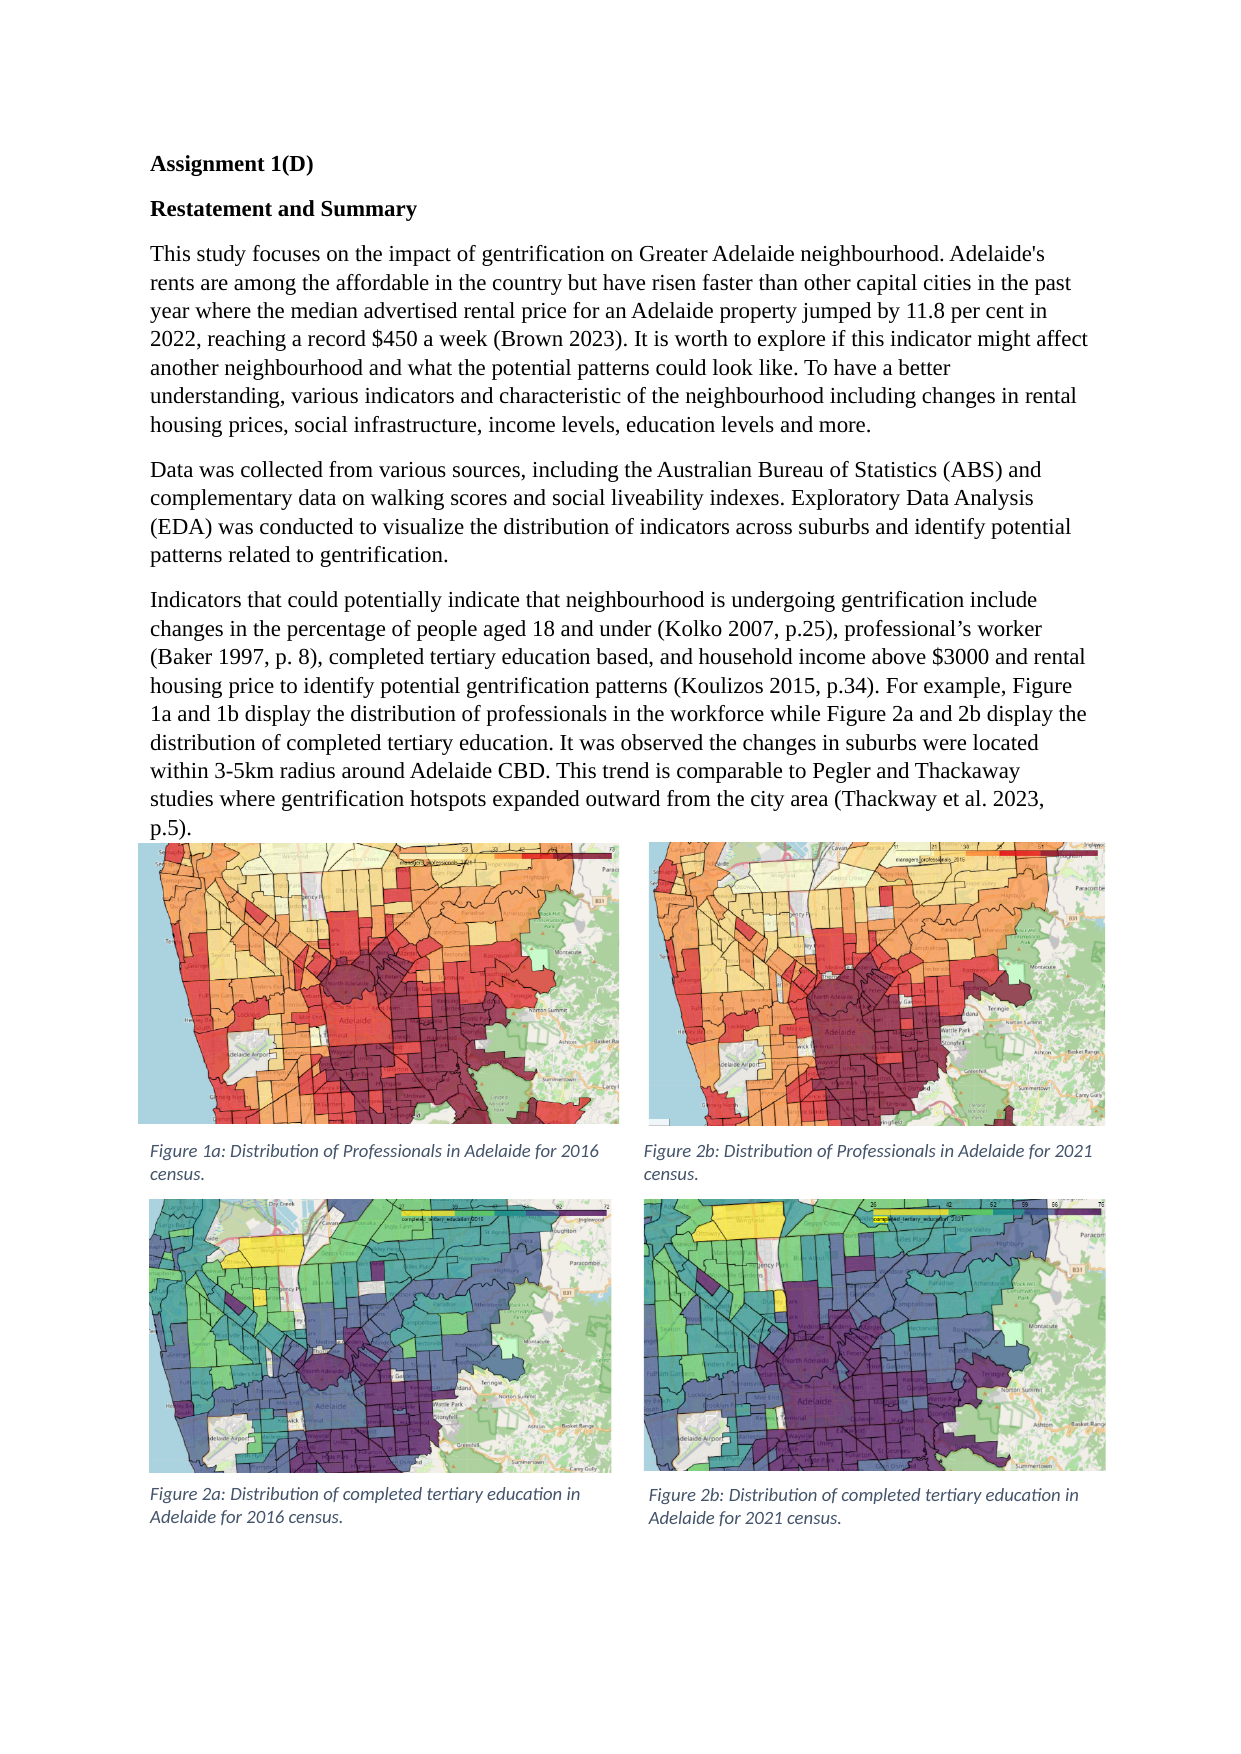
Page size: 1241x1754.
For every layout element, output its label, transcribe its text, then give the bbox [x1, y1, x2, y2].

text Indicators that could potentially indicate that neighbourhood is undergoing gentrification include changes in the percentage of people aged 18 and under (Kolko 2007, p.25), professional’s worker (Baker 1997, p. 8), completed tertiary education based, and household income above $3000 and rental housing price to identify potential gentrification patterns (Koulizos 2015, p.34). For example, Figure 1a and 1b display the distribution of professionals in the workforce while Figure 2a and 2b display the distribution of completed tertiary education. It was observed the changes in suburbs were located within 3-5km radius around Adelaide CBD. This trend is comparable to Pegler and Thackaway studies where gentrification hotspots expanded outward from the city area (Thackway et al. 2023, p.5). [150, 586, 1090, 840]
picture [149, 1199, 612, 1472]
text Data was collected from various sources, including the Australian Bureau of Statistics (ABS) and complementary data on walking scores and social liveability indexes. Exploratory Data Analysis (EDA) was conducted to visualize the distribution of indicators across suburbs and identify potential patterns related to gentrification. [150, 456, 1090, 568]
text Restatement and Summary [150, 195, 1090, 221]
picture [648, 842, 1105, 1124]
picture [643, 1199, 1106, 1471]
text Assignment 1(D) [150, 150, 1090, 176]
picture [138, 843, 620, 1124]
text This study focuses on the impact of gentrification on Greater Adelaide neighbourhood. Adelaide's rents are among the affordable in the country but have risen faster than other capital cities in the past year where the median advertised rental price for an Adelaide property jumped by 11.8 per cent in 2022, reaching a record $450 a week (Brown 2023). It is worth to explore if this indicator might affect another neighbourhood and what the potential patterns could look like. To have a better understanding, various indicators and characteristic of the neighbourhood including changes in rental housing prices, social infrastructure, income levels, education levels and more. [150, 240, 1090, 437]
